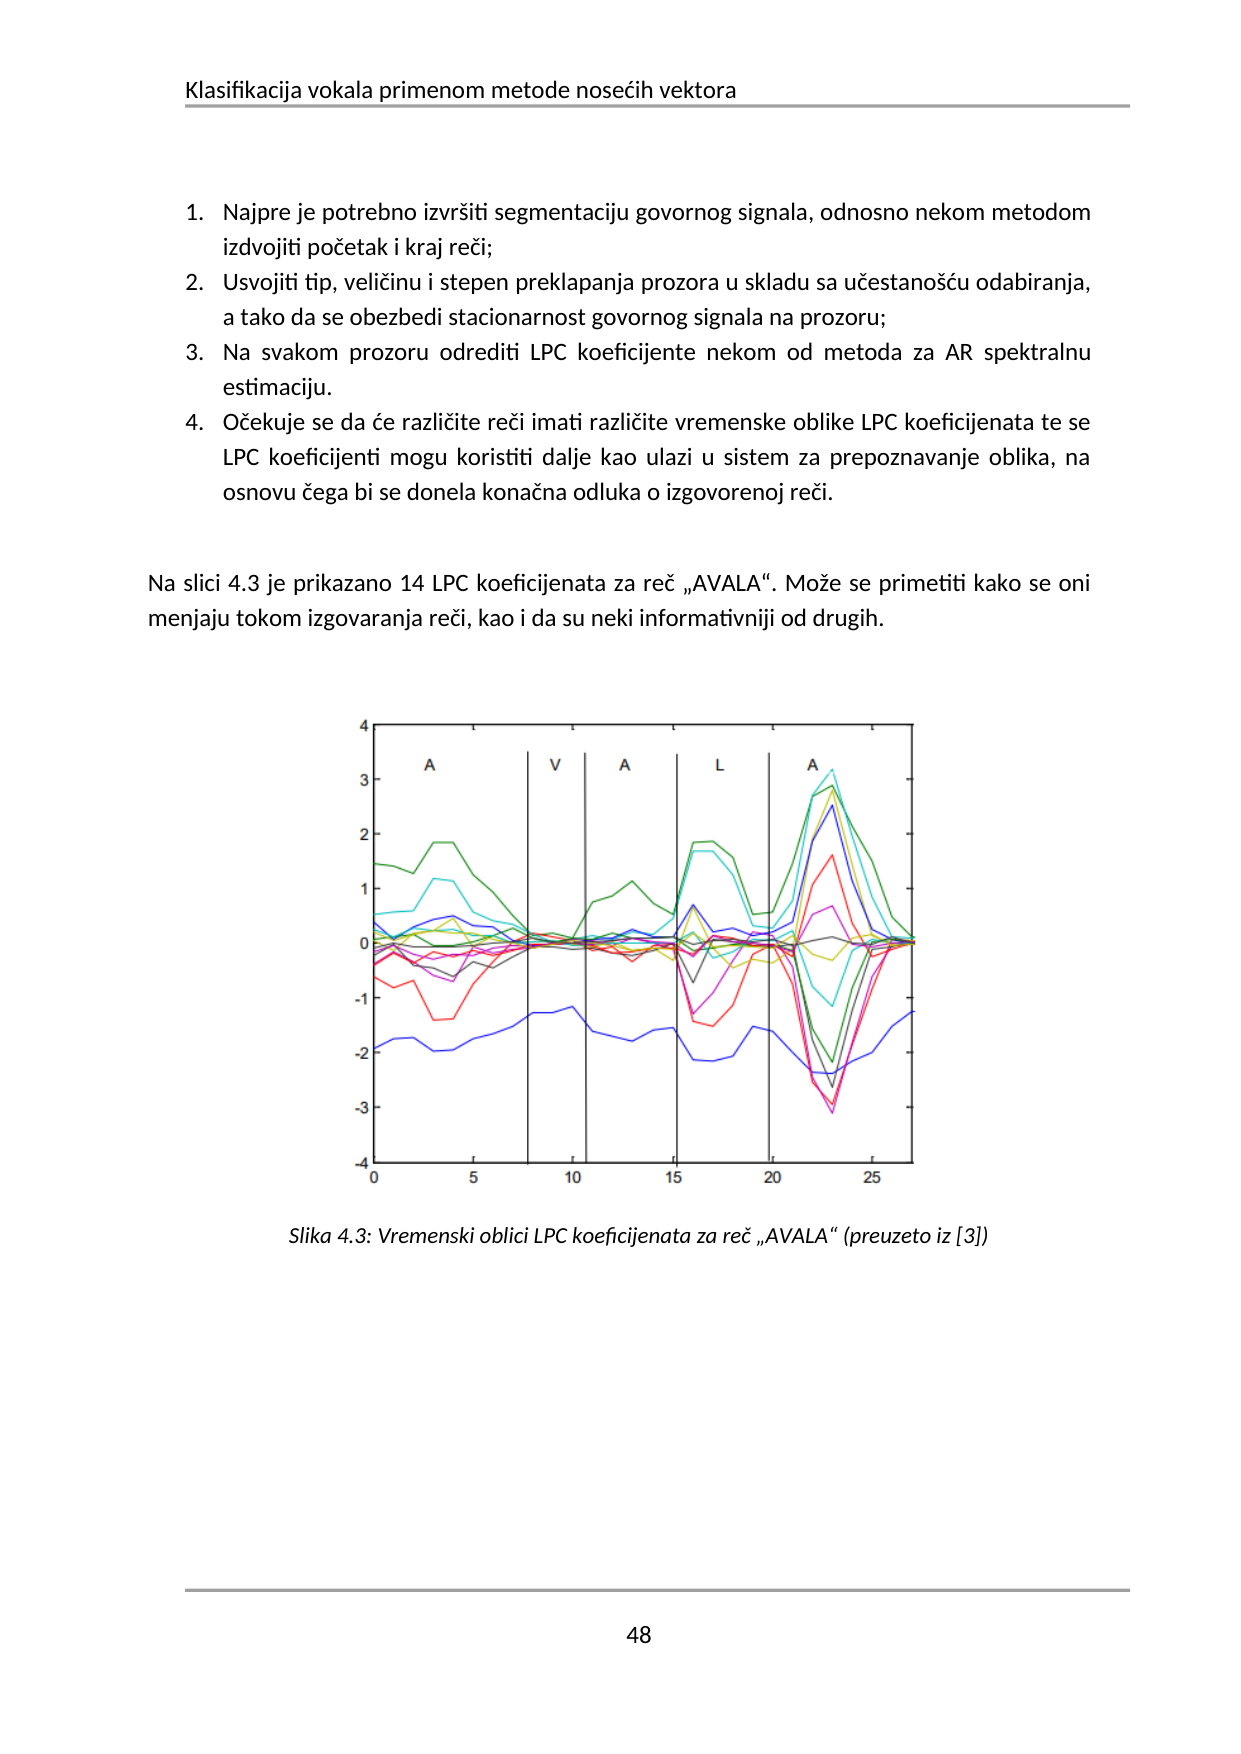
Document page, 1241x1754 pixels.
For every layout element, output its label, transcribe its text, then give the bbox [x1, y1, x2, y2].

list Na svakom prozoru odrediti LPC koeficijente nekom od metoda za AR spektralnu estimaciju. [185, 336, 1093, 402]
list Najpre je potrebno izvršiti segmentaciju govornog signala, odnosno nekom metodom izdvojiti početak i kraj reči; [185, 196, 1093, 262]
list Očekuje se da će različite reči imati različite vremenske oblike LPC koeficijenata te se LPC koeficijenti mogu koristiti dalje kao ulazi u sistem za prepoznavanje oblika, na osnovu čega bi se donela konačna odluka o izgovorenoj reči. [185, 406, 1093, 507]
picture [341, 713, 937, 1196]
text Na slici 4.3 je prikazano 14 LPC koeficijenata za reč „AVALA“. Može se primetiti kako se oni menjaju tokom izgovaranja reči, kao i da su neki informativniji od drugih. [148, 567, 1093, 632]
text Slika 4.3: Vremenski oblici LPC koeficijenata za reč „AVALA“ (preuzeto iz [3]) [148, 1221, 1093, 1249]
list Usvojiti tip, veličinu i stepen preklapanja prozora u skladu sa učestanošću odabiranja, a tako da se obezbedi stacionarnost govornog signala na prozoru; [185, 266, 1093, 332]
